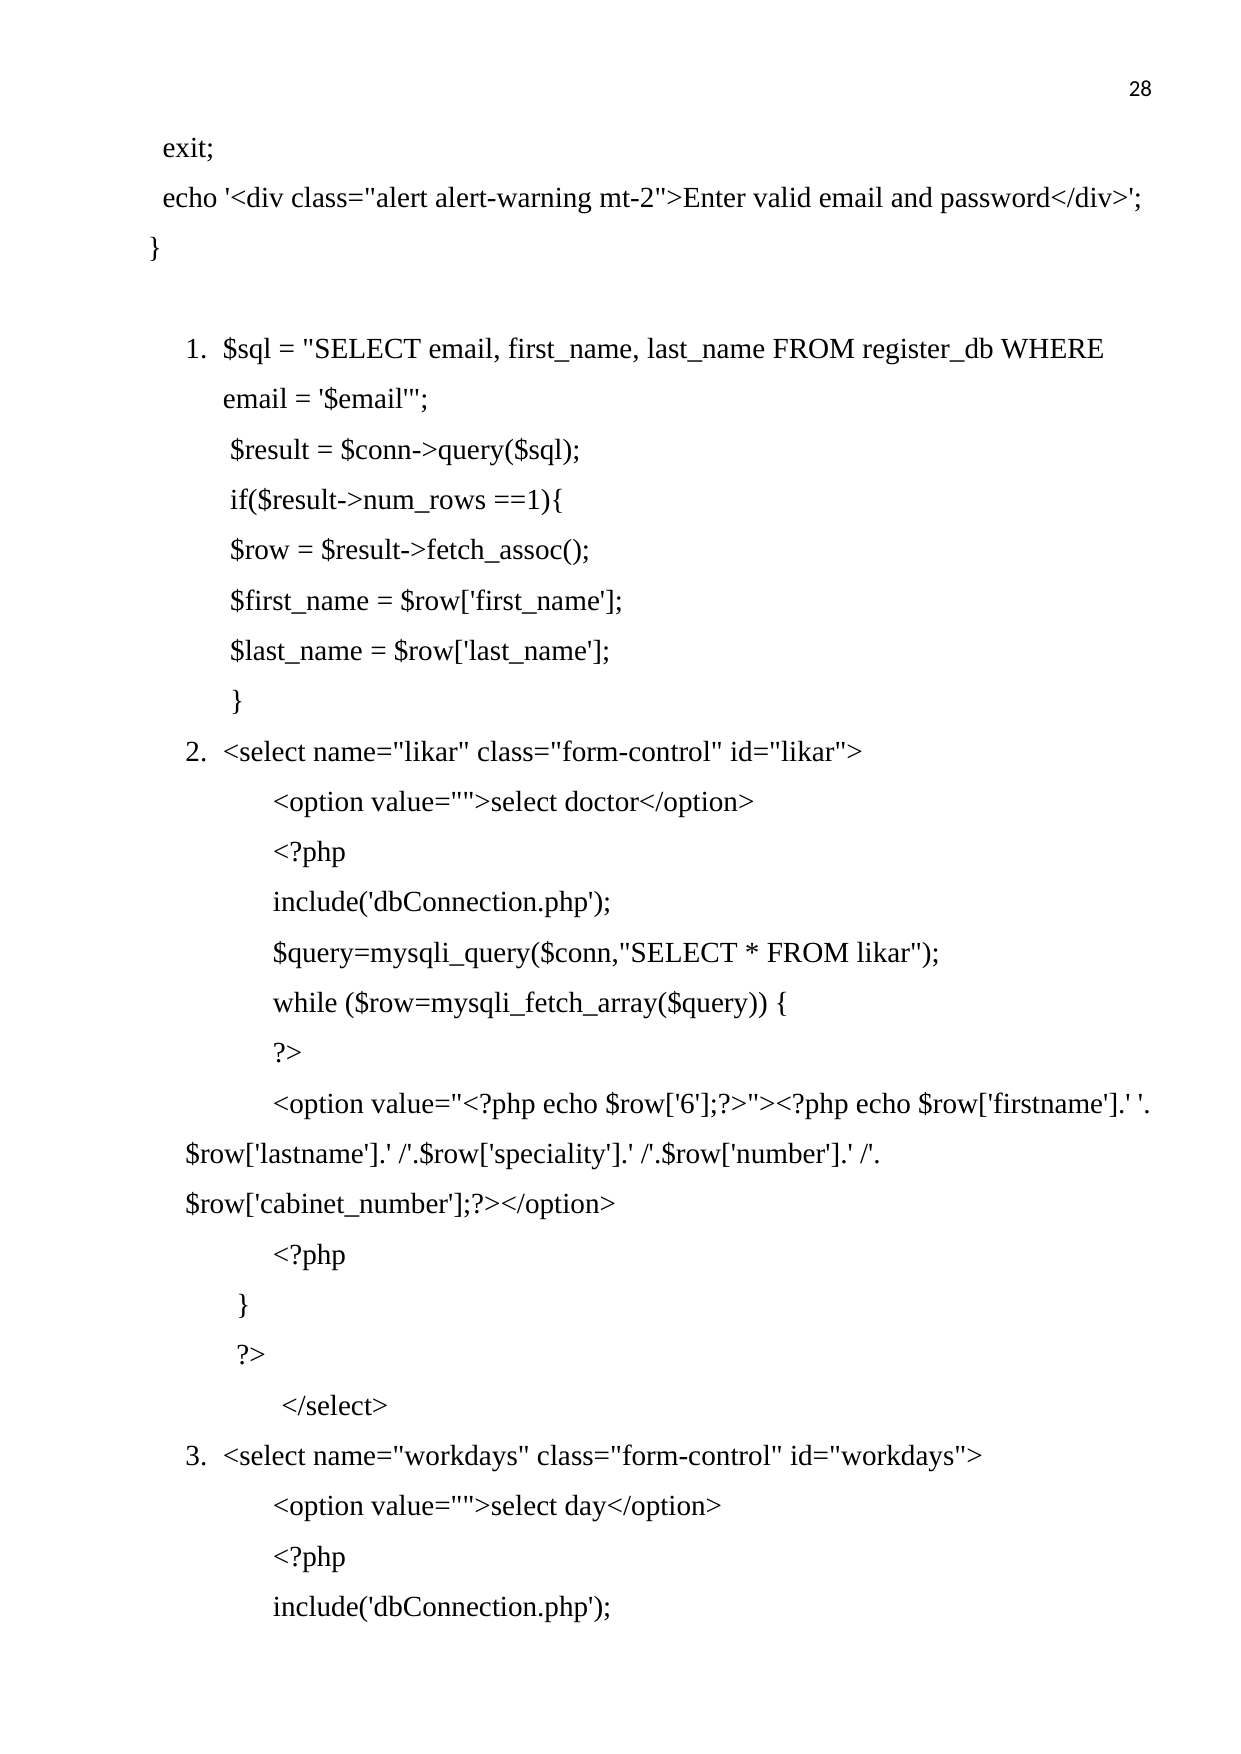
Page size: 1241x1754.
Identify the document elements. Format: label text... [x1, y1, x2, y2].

text include('dbConnection.php'); [185, 1589, 1152, 1622]
text <option value="<?php echo $row['6'];?>"><?php echo $row['firstname'].' '.$row['lastname'].' /'.$row['speciality'].' /'.$row['number'].' /'.$row['cabinet_number'];?></option> [185, 1086, 1152, 1220]
text } [185, 1287, 1152, 1321]
text <?php [185, 1539, 1152, 1572]
text <?php [185, 1237, 1152, 1270]
text ?> [185, 1036, 1152, 1069]
list </select> [223, 1388, 1152, 1421]
text ?> [185, 1337, 1152, 1371]
text include('dbConnection.php'); [185, 884, 1152, 918]
list $sql = "SELECT email, first_name, last_name FROM register_db WHERE email = '$email'"; [185, 331, 1152, 415]
list if($result->num_rows ==1){ [223, 482, 1152, 516]
text while ($row=mysqli_fetch_array($query)) { [185, 985, 1152, 1019]
text } [148, 231, 1152, 264]
text <option value="">select day</option> [185, 1488, 1152, 1522]
text <option value="">select doctor</option> [185, 784, 1152, 817]
text $query=mysqli_query($conn,"SELECT * FROM likar"); [185, 935, 1152, 968]
list $last_name = $row['last_name']; [223, 633, 1152, 667]
text echo '<div class="alert alert-warning mt-2">Enter valid email and password</div>'; [148, 180, 1152, 214]
text exit; [148, 130, 1152, 163]
list $result = $conn->query($sql); [223, 432, 1152, 465]
list } [223, 683, 1152, 717]
list <select name="likar" class="form-control" id="likar"> [185, 734, 1152, 767]
text <?php [185, 834, 1152, 868]
list $row = $result->fetch_assoc(); [223, 532, 1152, 566]
list $first_name = $row['first_name']; [223, 583, 1152, 616]
list <select name="workdays" class="form-control" id="workdays"> [185, 1438, 1152, 1472]
